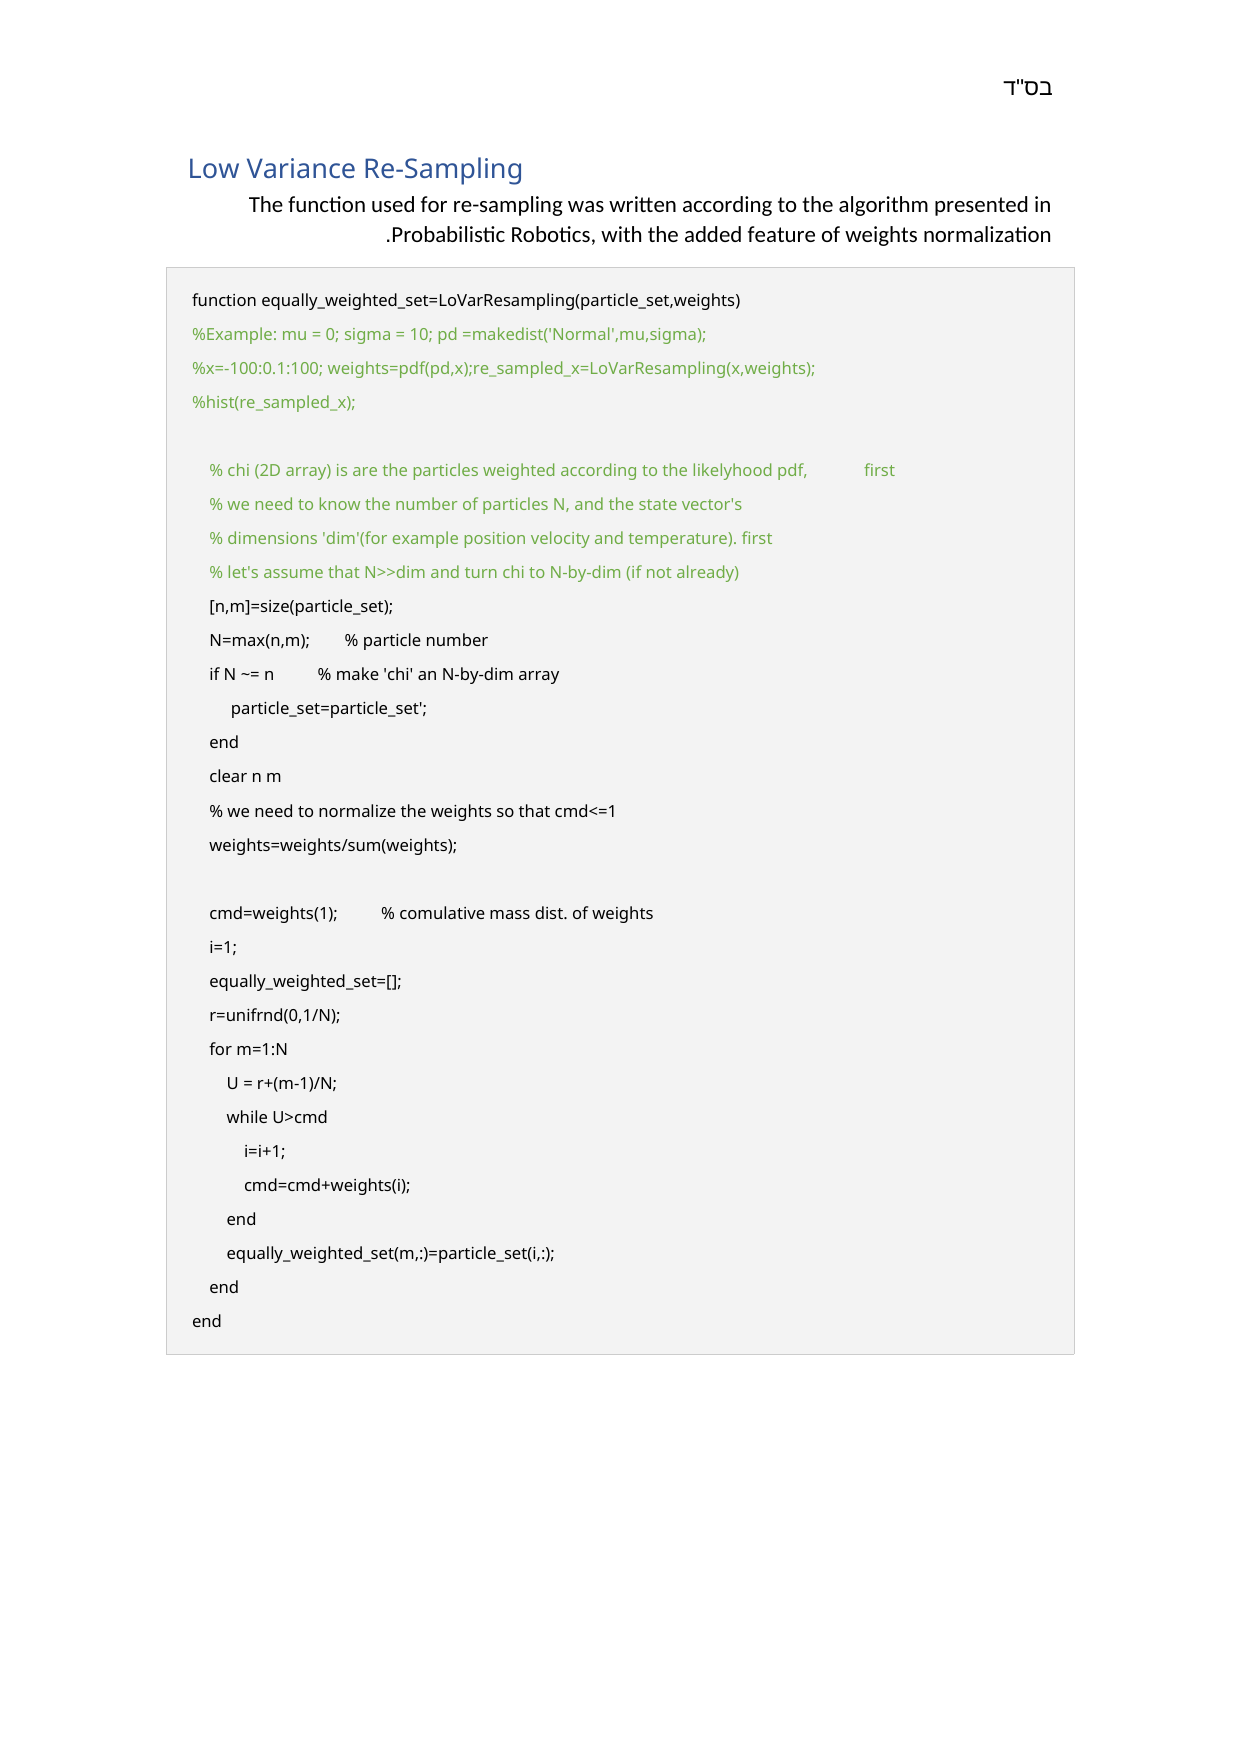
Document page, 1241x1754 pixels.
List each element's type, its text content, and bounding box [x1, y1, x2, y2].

text function equally_weighted_set=LoVarResampling(particle_set,weights) %Example: mu = 0; sigma = 10; pd =makedist('Normal',mu,sigma); %x=-100:0.1:100; weights=pdf(pd,x);re_sampled_x=LoVarResampling(x,weights); %hist(re_sampled_x); % chi (2D array) is are the particles weighted according to the likelyhood pdf, first % we need to know the number of particles N, and the state vector's % dimensions 'dim'(for example position velocity and temperature). first % let's assume that N>>dim and turn chi to N-by-dim (if not already) [n,m]=size(particle_set); N=max(n,m); % particle number if N ~= n % make 'chi' an N-by-dim array particle_set=particle_set'; end clear n m % we need to normalize the weights so that cmd<=1 weights=weights/sum(weights); cmd=weights(1); % comulative mass dist. of weights i=1; equally_weighted_set=[]; r=unifrnd(0,1/N); for m=1:N U = r+(m-1)/N; while U>cmd i=i+1; cmd=cmd+weights(i); end equally_weighted_set(m,:)=particle_set(i,:); end end [167, 268, 1074, 1354]
subtitle Low Variance Re-Sampling [187, 150, 1053, 187]
text The function used for re-sampling was written according to the algorithm presented in Probabilistic Robotics, with the added feature of weights normalization. [187, 190, 1053, 248]
